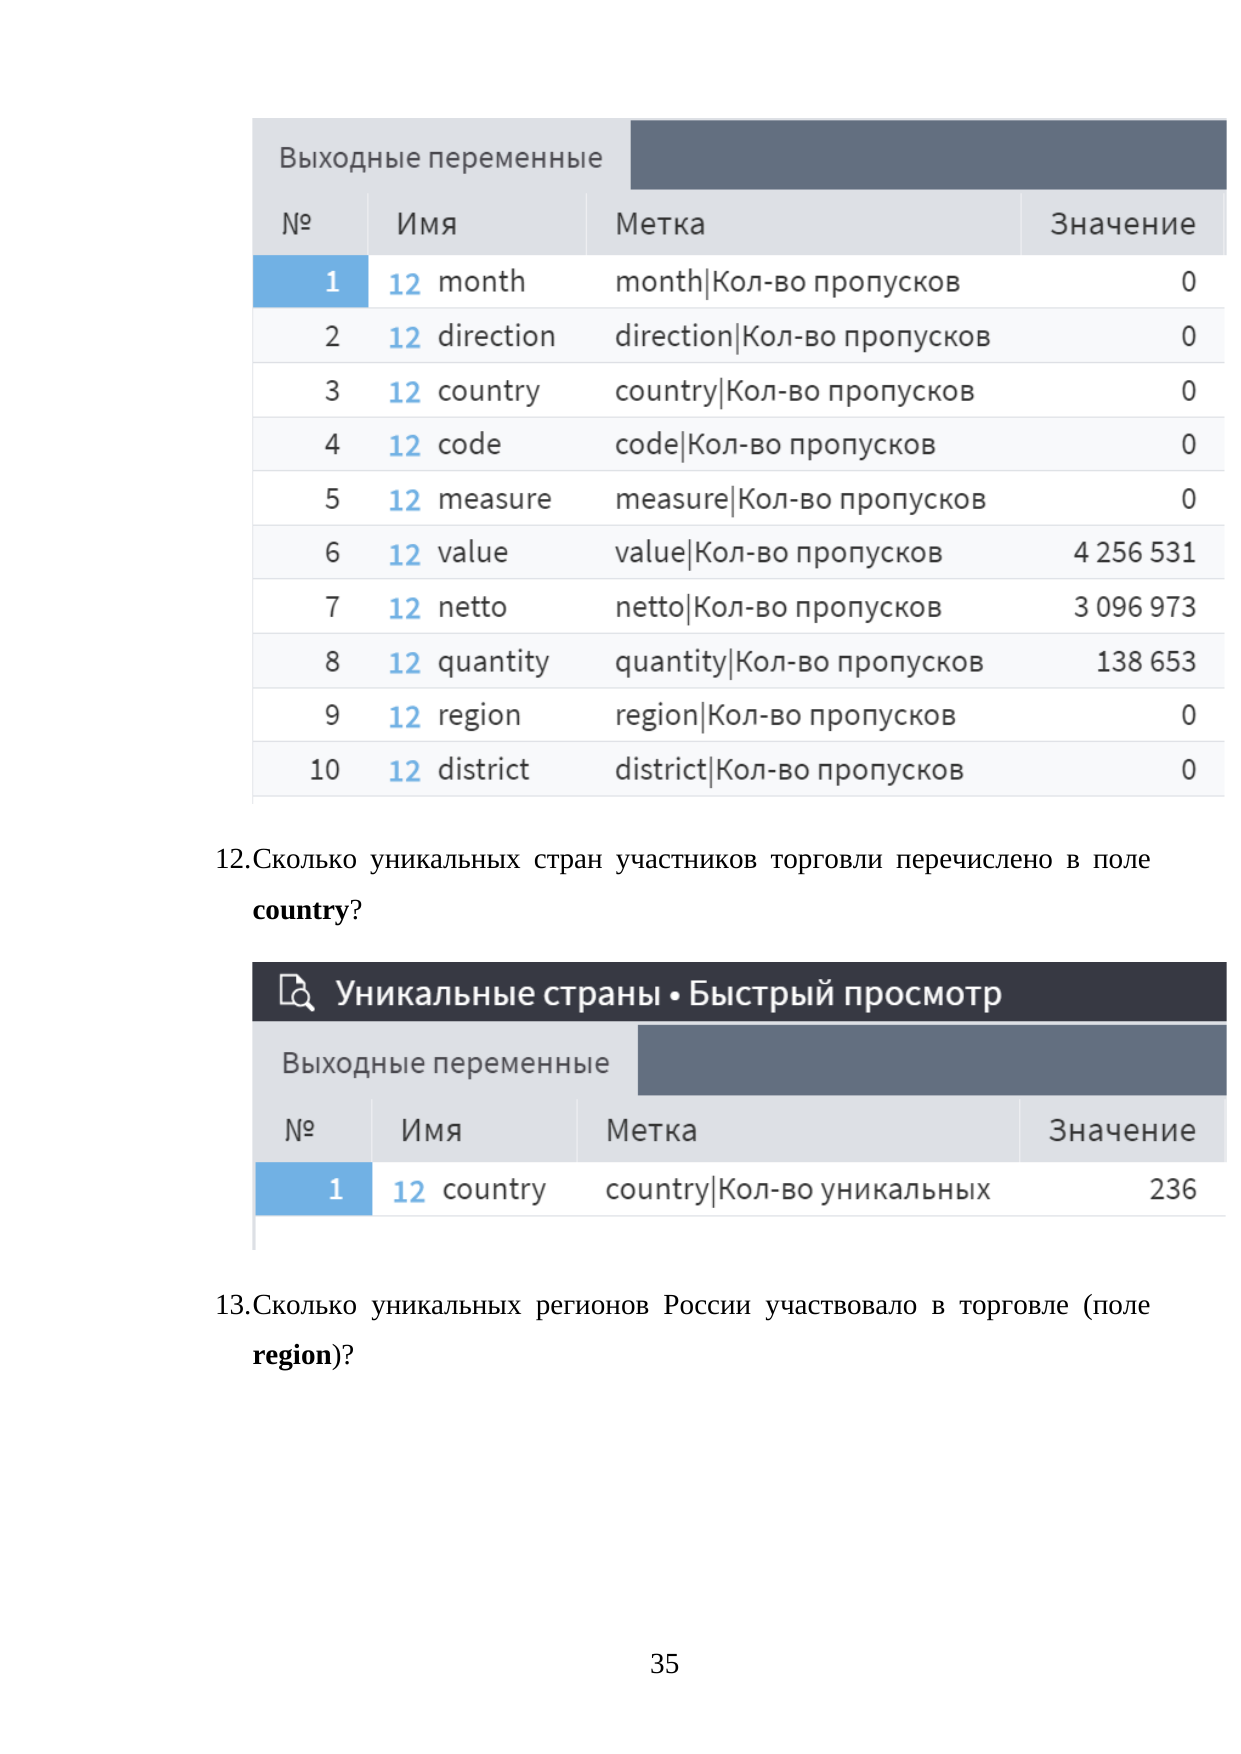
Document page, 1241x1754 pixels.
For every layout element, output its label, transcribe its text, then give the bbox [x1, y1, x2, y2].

picture [252, 118, 1227, 804]
picture [252, 962, 1227, 1250]
list Сколько уникальных регионов России участвовало в торговле (поле region)? [215, 1287, 1152, 1371]
list Сколько уникальных стран участников торговли перечислено в поле country? [215, 841, 1152, 925]
